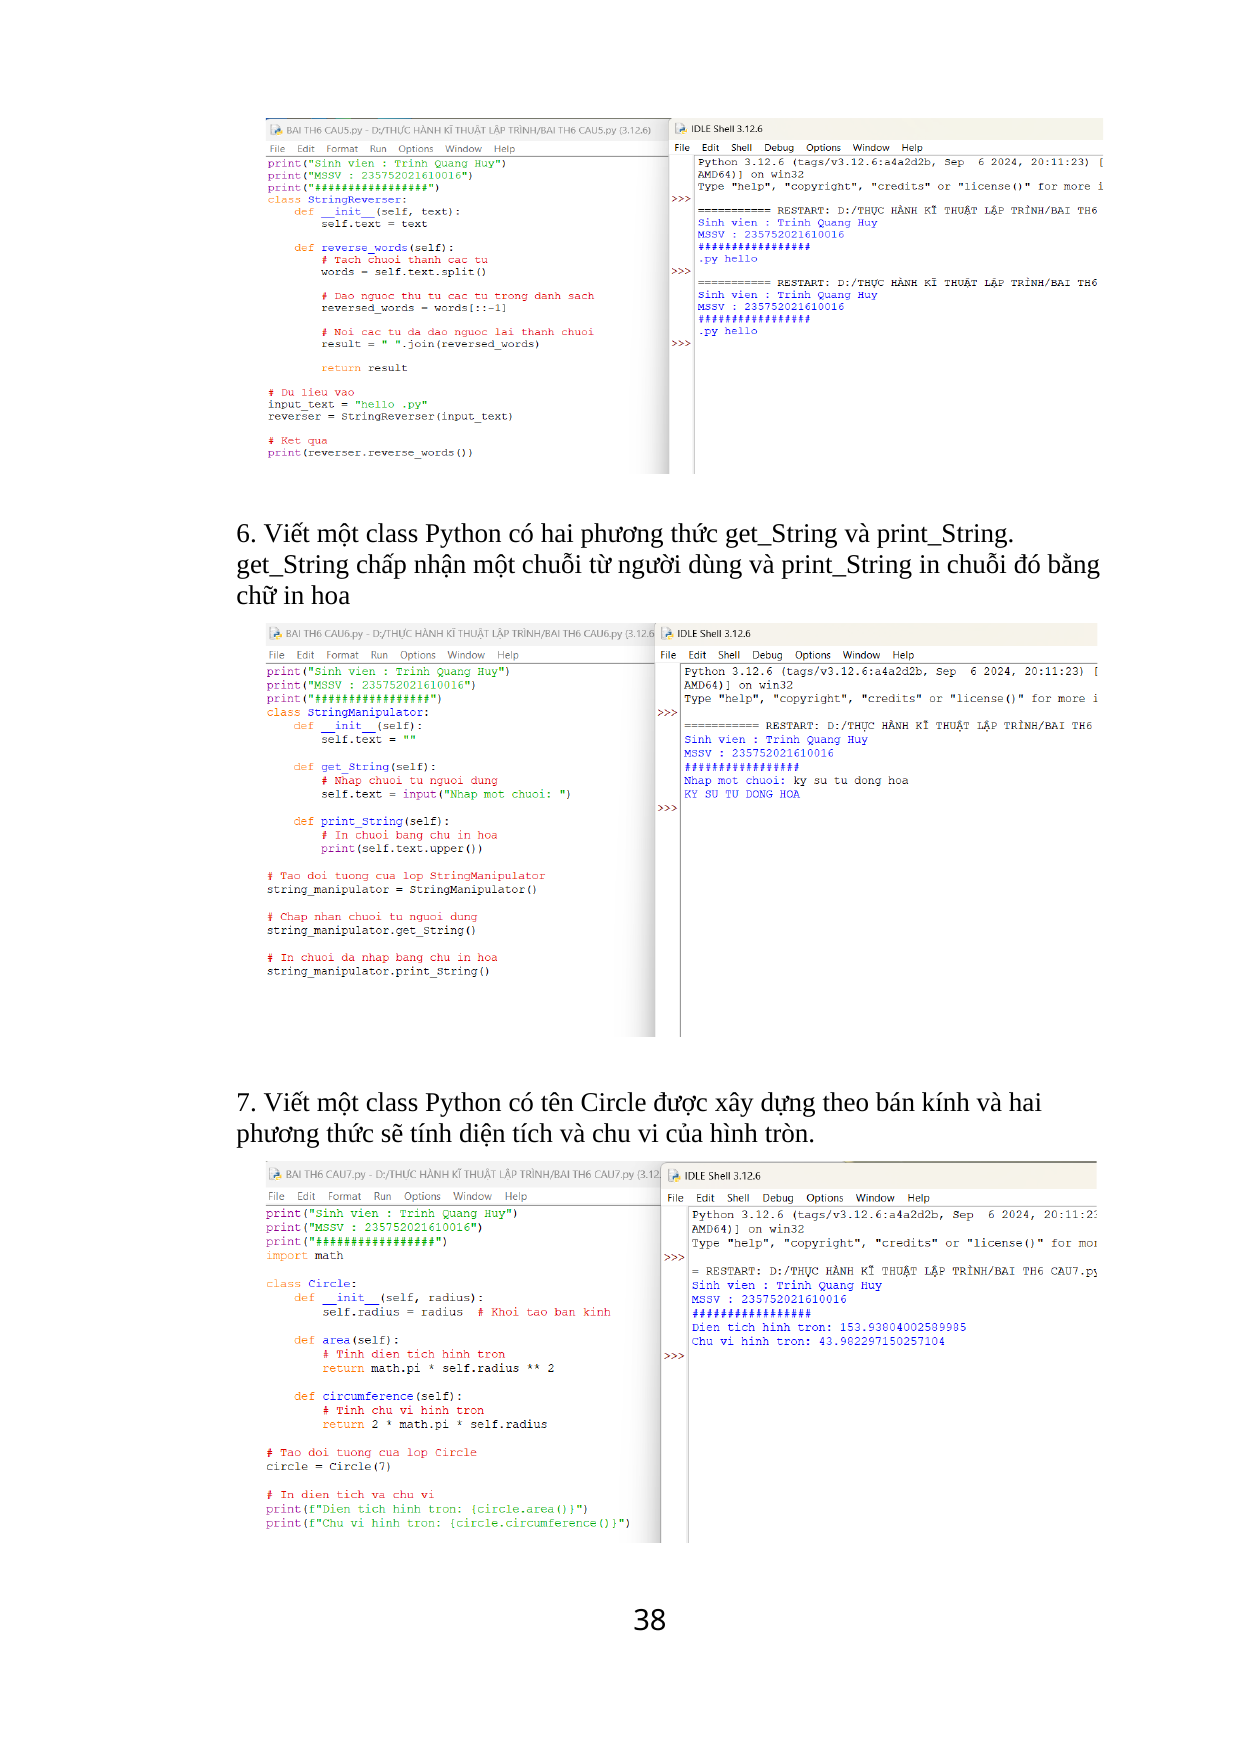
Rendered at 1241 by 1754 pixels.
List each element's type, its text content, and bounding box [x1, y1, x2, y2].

text 6. Viết một class Python có hai phương thức get_String và print_String. get_String chấp nhận một chuỗi từ người dùng và print_String in chuỗi đó bằng chữ in hoa [236, 517, 1122, 611]
picture [265, 623, 1098, 1037]
picture [265, 118, 1104, 474]
picture [265, 1161, 1097, 1543]
text 7. Viết một class Python có tên Circle được xây dựng theo bán kính và hai phương thức sẽ tính diện tích và chu vi của hình tròn. [236, 1086, 1122, 1149]
